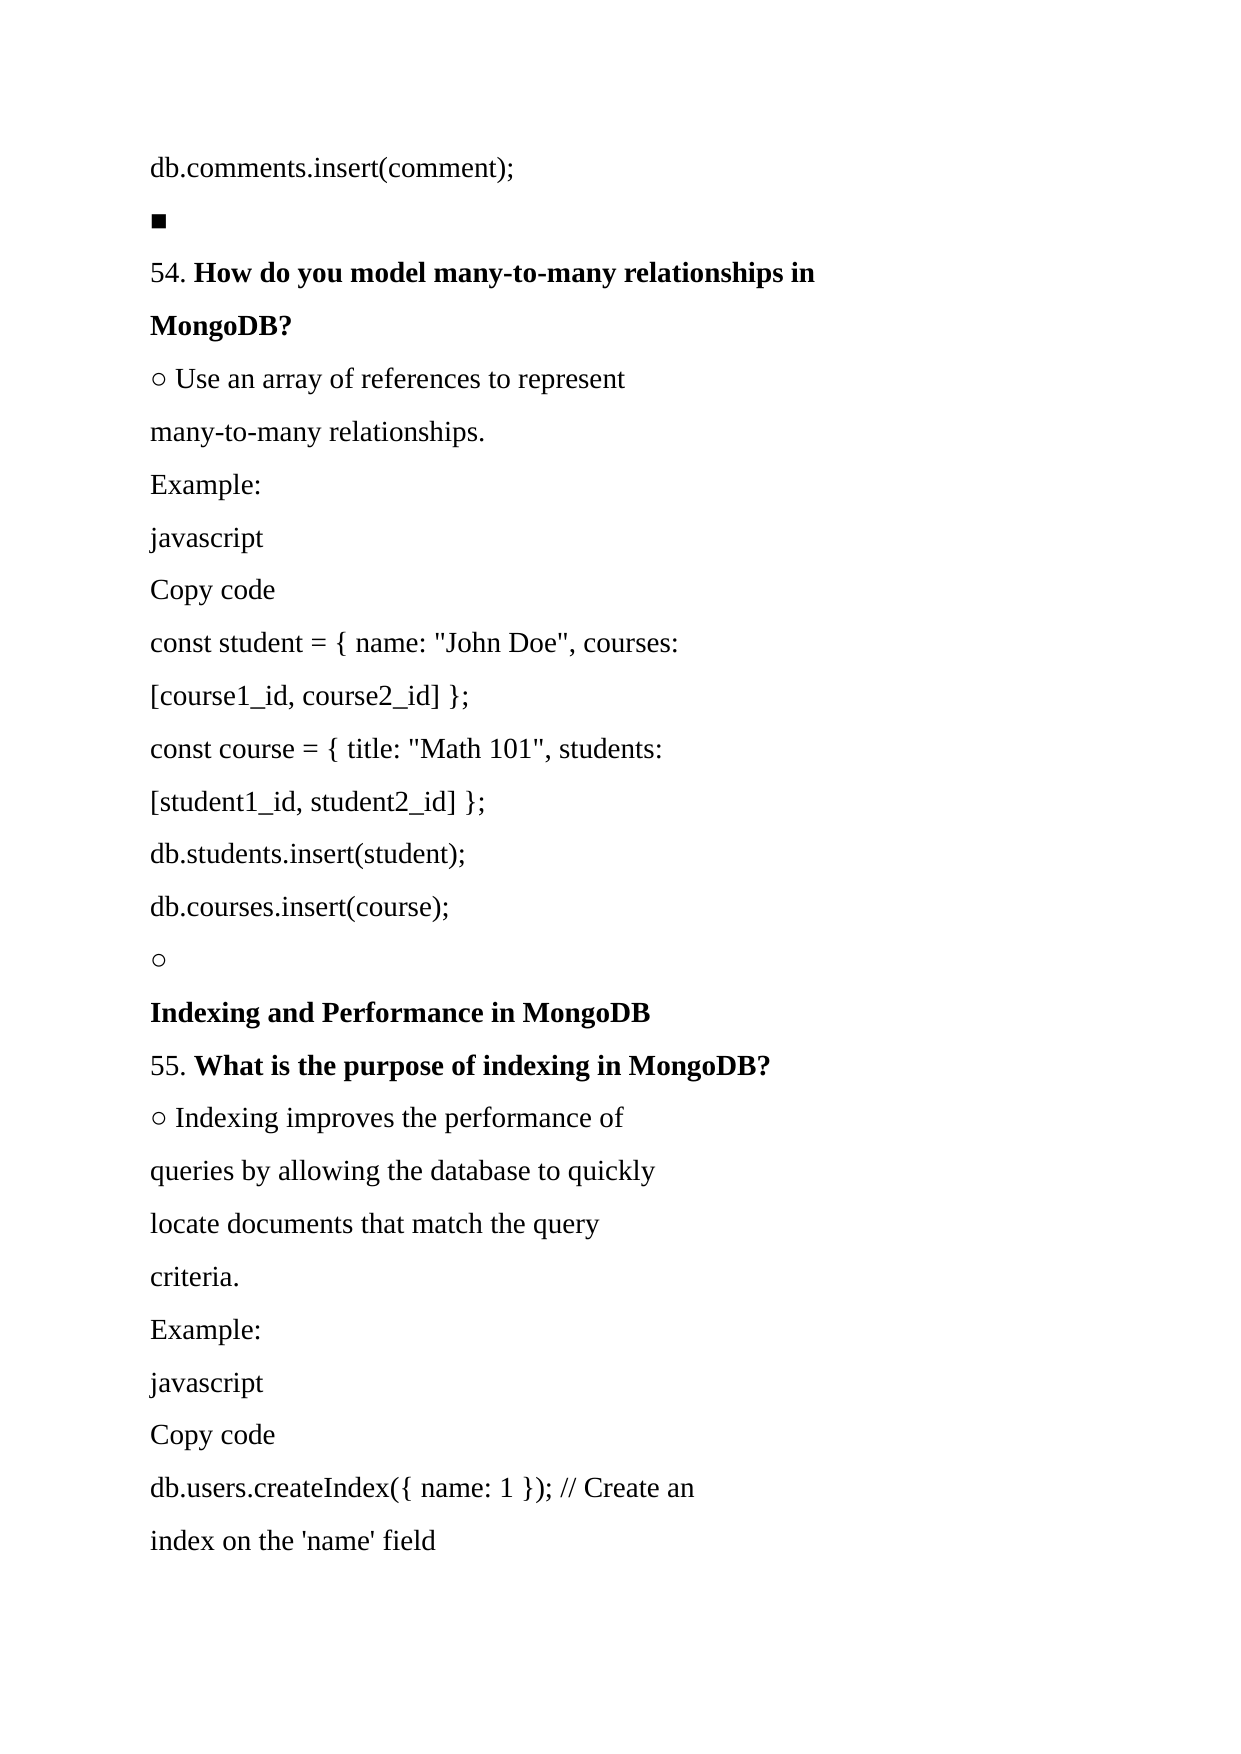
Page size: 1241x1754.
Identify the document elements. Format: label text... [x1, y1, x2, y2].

text javascript [150, 1365, 1090, 1398]
text MongoDB? [150, 308, 1090, 342]
text const student = { name: "John Doe", courses: [150, 625, 1090, 659]
text locate documents that match the query [150, 1206, 1090, 1240]
text Copy code [150, 572, 1090, 606]
text criteria. [150, 1259, 1090, 1293]
text Copy code [150, 1417, 1090, 1451]
text 55. What is the purpose of indexing in MongoDB? [150, 1048, 1090, 1081]
text index on the 'name' field [150, 1523, 1090, 1557]
text [student1_id, student2_id] }; [150, 784, 1090, 817]
text 54. How do you model many-to-many relationships in [150, 256, 1090, 289]
text Example: [150, 467, 1090, 500]
text queries by allowing the database to quickly [150, 1153, 1090, 1187]
text db.courses.insert(course); [150, 889, 1090, 923]
text db.comments.insert(comment); [150, 150, 1090, 183]
text Indexing and Performance in MongoDB [150, 995, 1090, 1028]
text ○ [150, 942, 1090, 976]
text many-to-many relationships. [150, 414, 1090, 448]
text Example: [150, 1312, 1090, 1345]
text ■ [150, 203, 1090, 236]
text [course1_id, course2_id] }; [150, 678, 1090, 712]
text const course = { title: "Math 101", students: [150, 731, 1090, 764]
text db.students.insert(student); [150, 837, 1090, 870]
text javascript [150, 520, 1090, 553]
text db.users.createIndex({ name: 1 }); // Create an [150, 1470, 1090, 1504]
text ○ Use an array of references to represent [150, 361, 1090, 395]
text ○ Indexing improves the performance of [150, 1101, 1090, 1134]
